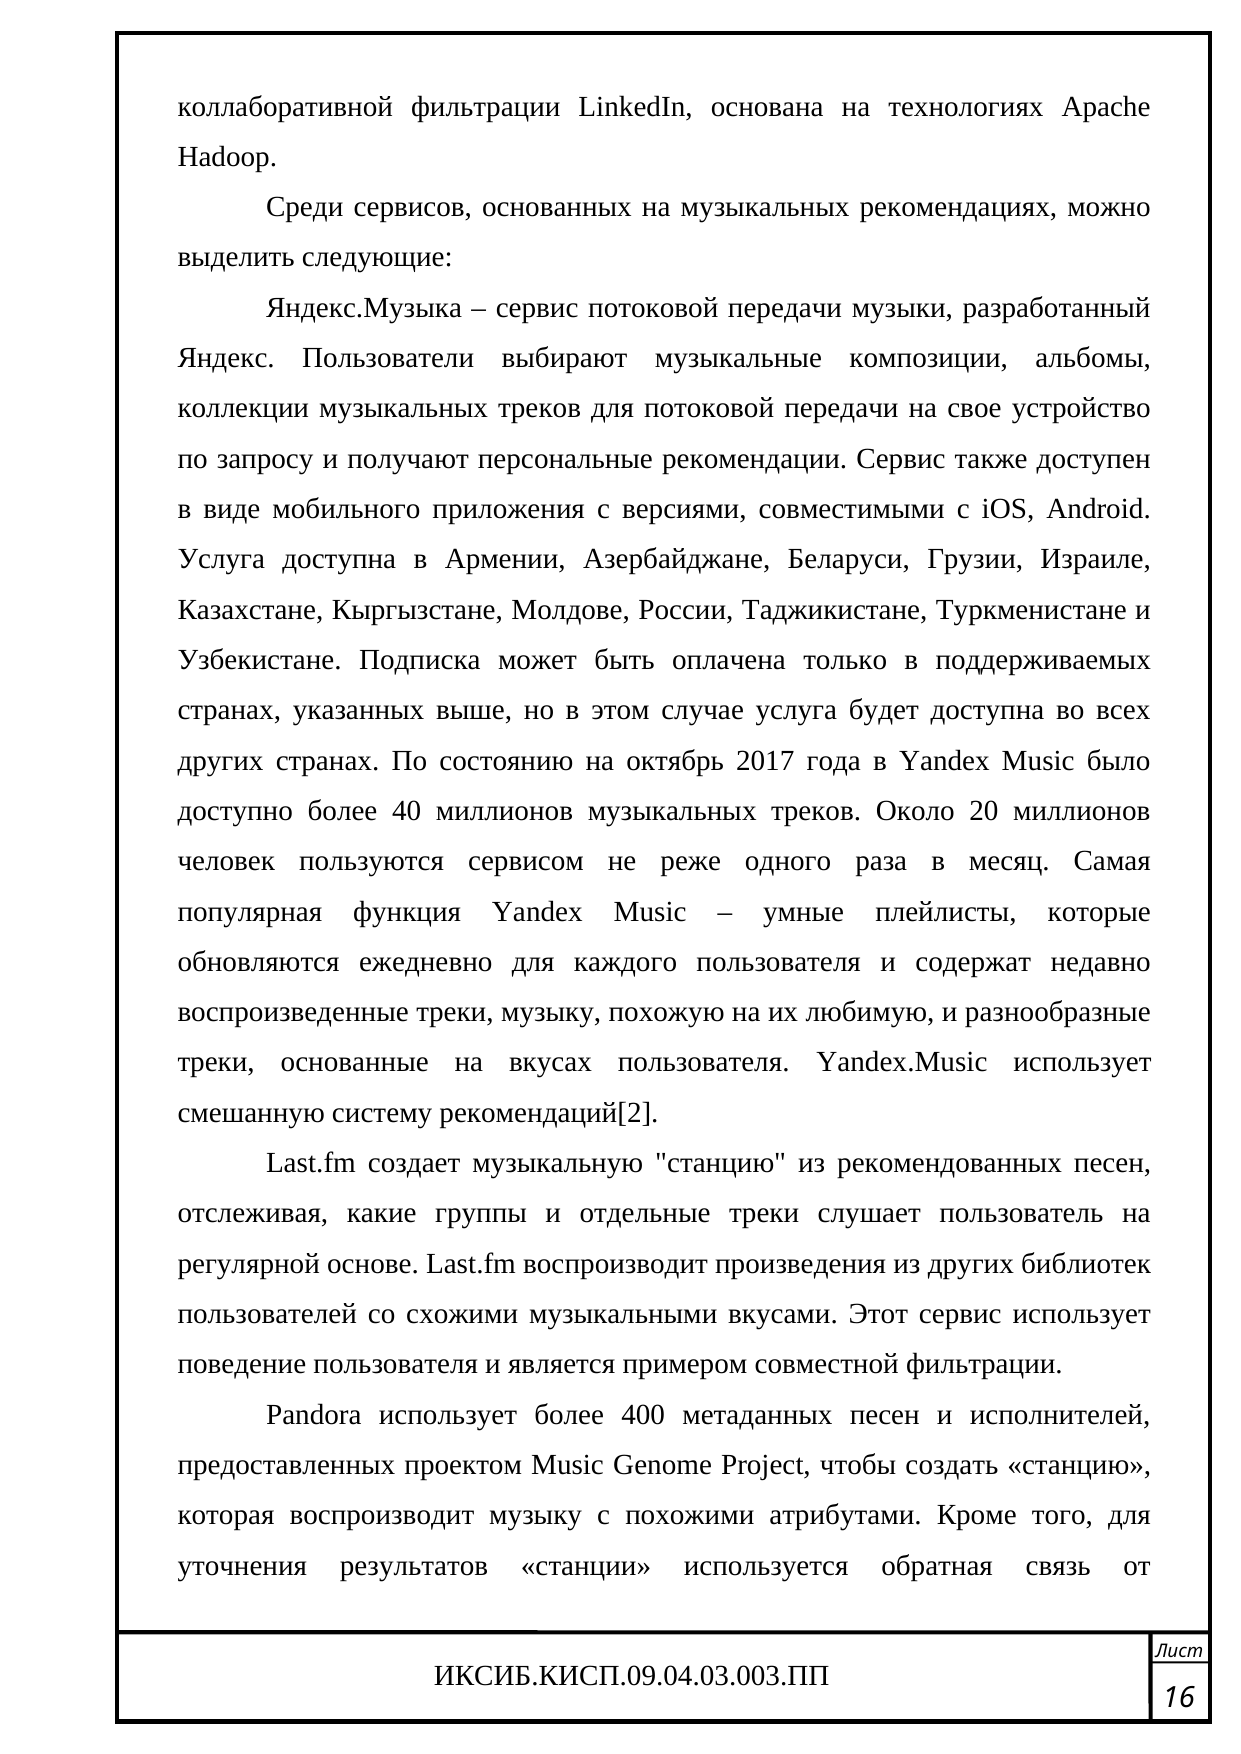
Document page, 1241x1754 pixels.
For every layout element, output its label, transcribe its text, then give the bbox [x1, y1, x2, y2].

text Last.fm создает музыкальную "станцию" из рекомендованных песен, отслеживая, какие группы и отдельные треки слушает пользователь на регулярной основе. Last.fm воспроизводит произведения из других библиотек пользователей со схожими музыкальными вкусами. Этот сервис использует поведение пользователя и является примером совместной фильтрации. [177, 1145, 1152, 1380]
text Среди сервисов, основанных на музыкальных рекомендациях, можно выделить следующие: [177, 189, 1152, 273]
text Яндекс.Музыка – сервис потоковой передачи музыки, разработанный Яндекс. Пользователи выбирают музыкальные композиции, альбомы, коллекции музыкальных треков для потоковой передачи на свое устройство по запросу и получают персональные рекомендации. Сервис также доступен в виде мобильного приложения с версиями, совместимыми с iOS, Android. Услуга доступна в Армении, Азербайджане, Беларуси, Грузии, Израиле, Казахстане, Кыргызстане, Молдове, России, Таджикистане, Туркменистане и Узбекистане. Подписка может быть оплачена только в поддерживаемых странах, указанных выше, но в этом случае услуга будет доступна во всех других странах. По состоянию на октябрь 2017 года в Yandex Music было доступно более 40 миллионов музыкальных треков. Около 20 миллионов человек пользуются сервисом не реже одного раза в месяц. Самая популярная функция Yandex Music – умные плейлисты, которые обновляются ежедневно для каждого пользователя и содержат недавно воспроизведенные треки, музыку, похожую на их любимую, и разнообразные треки, основанные на вкусах пользователя. Yandex.Music использует смешанную систему рекомендаций[2]. [177, 290, 1152, 1128]
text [177, 89, 1152, 172]
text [177, 1397, 1152, 1581]
